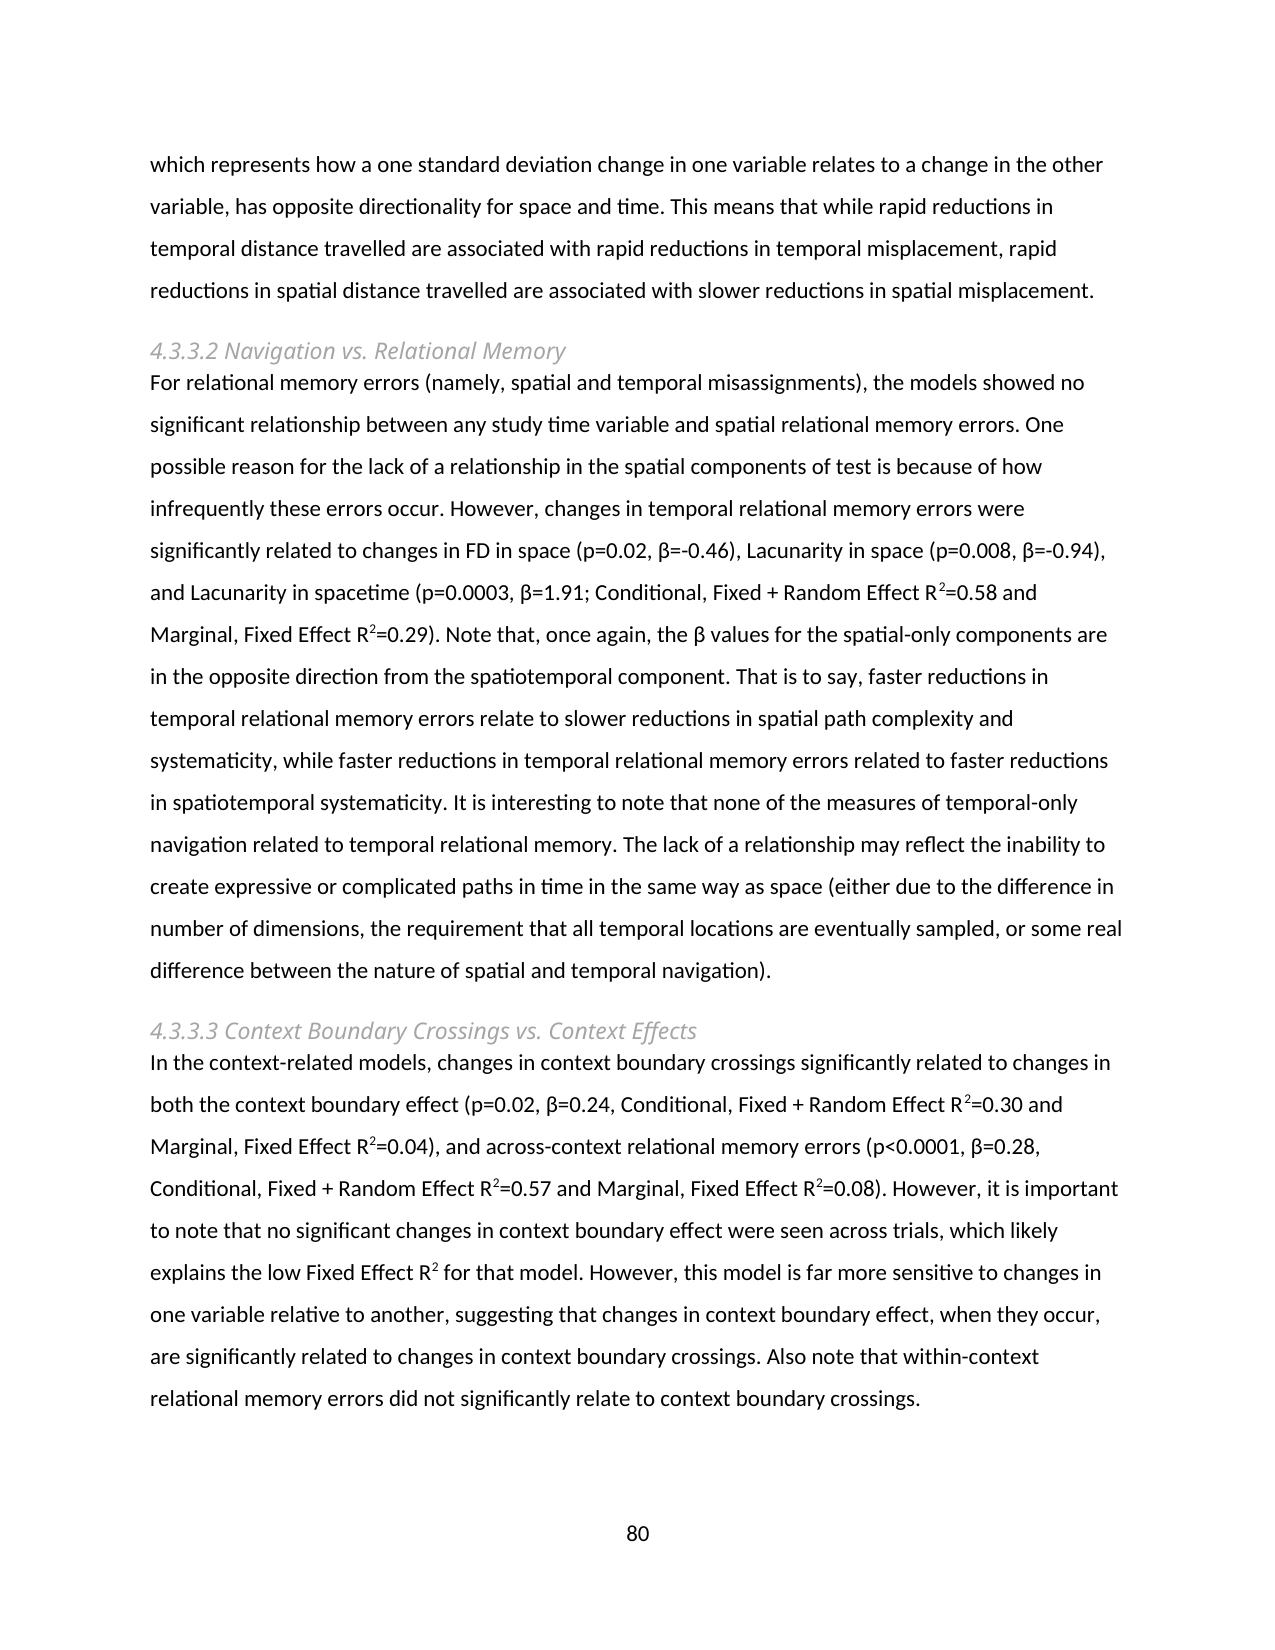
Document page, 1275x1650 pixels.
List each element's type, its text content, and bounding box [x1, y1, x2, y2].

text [150, 150, 1125, 304]
text In the context-related models, changes in context boundary crossings significantly related to changes in both the context boundary effect (p=0.02, β=0.24, Conditional, Fixed + Random Effect R2=0.30 and Marginal, Fixed Effect R2=0.04), and across-context relational memory errors (p<0.0001, β=0.28, Conditional, Fixed + Random Effect R2=0.57 and Marginal, Fixed Effect R2=0.08). However, it is important to note that no significant changes in context boundary effect were seen across trials, which likely explains the low Fixed Effect R2 for that model. However, this model is far more sensitive to changes in one variable relative to another, suggesting that changes in context boundary effect, when they occur, are significantly related to changes in context boundary crossings. Also note that within-context relational memory errors did not significantly relate to context boundary crossings. [150, 1048, 1125, 1412]
subtitle 4.3.3.2 Navigation vs. Relational Memory [150, 334, 1125, 366]
subtitle 4.3.3.3 Context Boundary Crossings vs. Context Effects [150, 1015, 1125, 1046]
text For relational memory errors (namely, spatial and temporal misassignments), the models showed no significant relationship between any study time variable and spatial relational memory errors. One possible reason for the lack of a relationship in the spatial components of test is because of how infrequently these errors occur. However, changes in temporal relational memory errors were significantly related to changes in FD in space (p=0.02, β=-0.46), Lacunarity in space (p=0.008, β=-0.94), and Lacunarity in spacetime (p=0.0003, β=1.91; Conditional, Fixed + Random Effect R2=0.58 and Marginal, Fixed Effect R2=0.29). Note that, once again, the β values for the spatial-only components are in the opposite direction from the spatiotemporal component. That is to say, faster reductions in temporal relational memory errors relate to slower reductions in spatial path complexity and systematicity, while faster reductions in temporal relational memory errors related to faster reductions in spatiotemporal systematicity. It is interesting to note that none of the measures of temporal-only navigation related to temporal relational memory. The lack of a relationship may reflect the inability to create expressive or complicated paths in time in the same way as space (either due to the difference in number of dimensions, the requirement that all temporal locations are eventually sampled, or some real difference between the nature of spatial and temporal navigation). [150, 368, 1125, 984]
